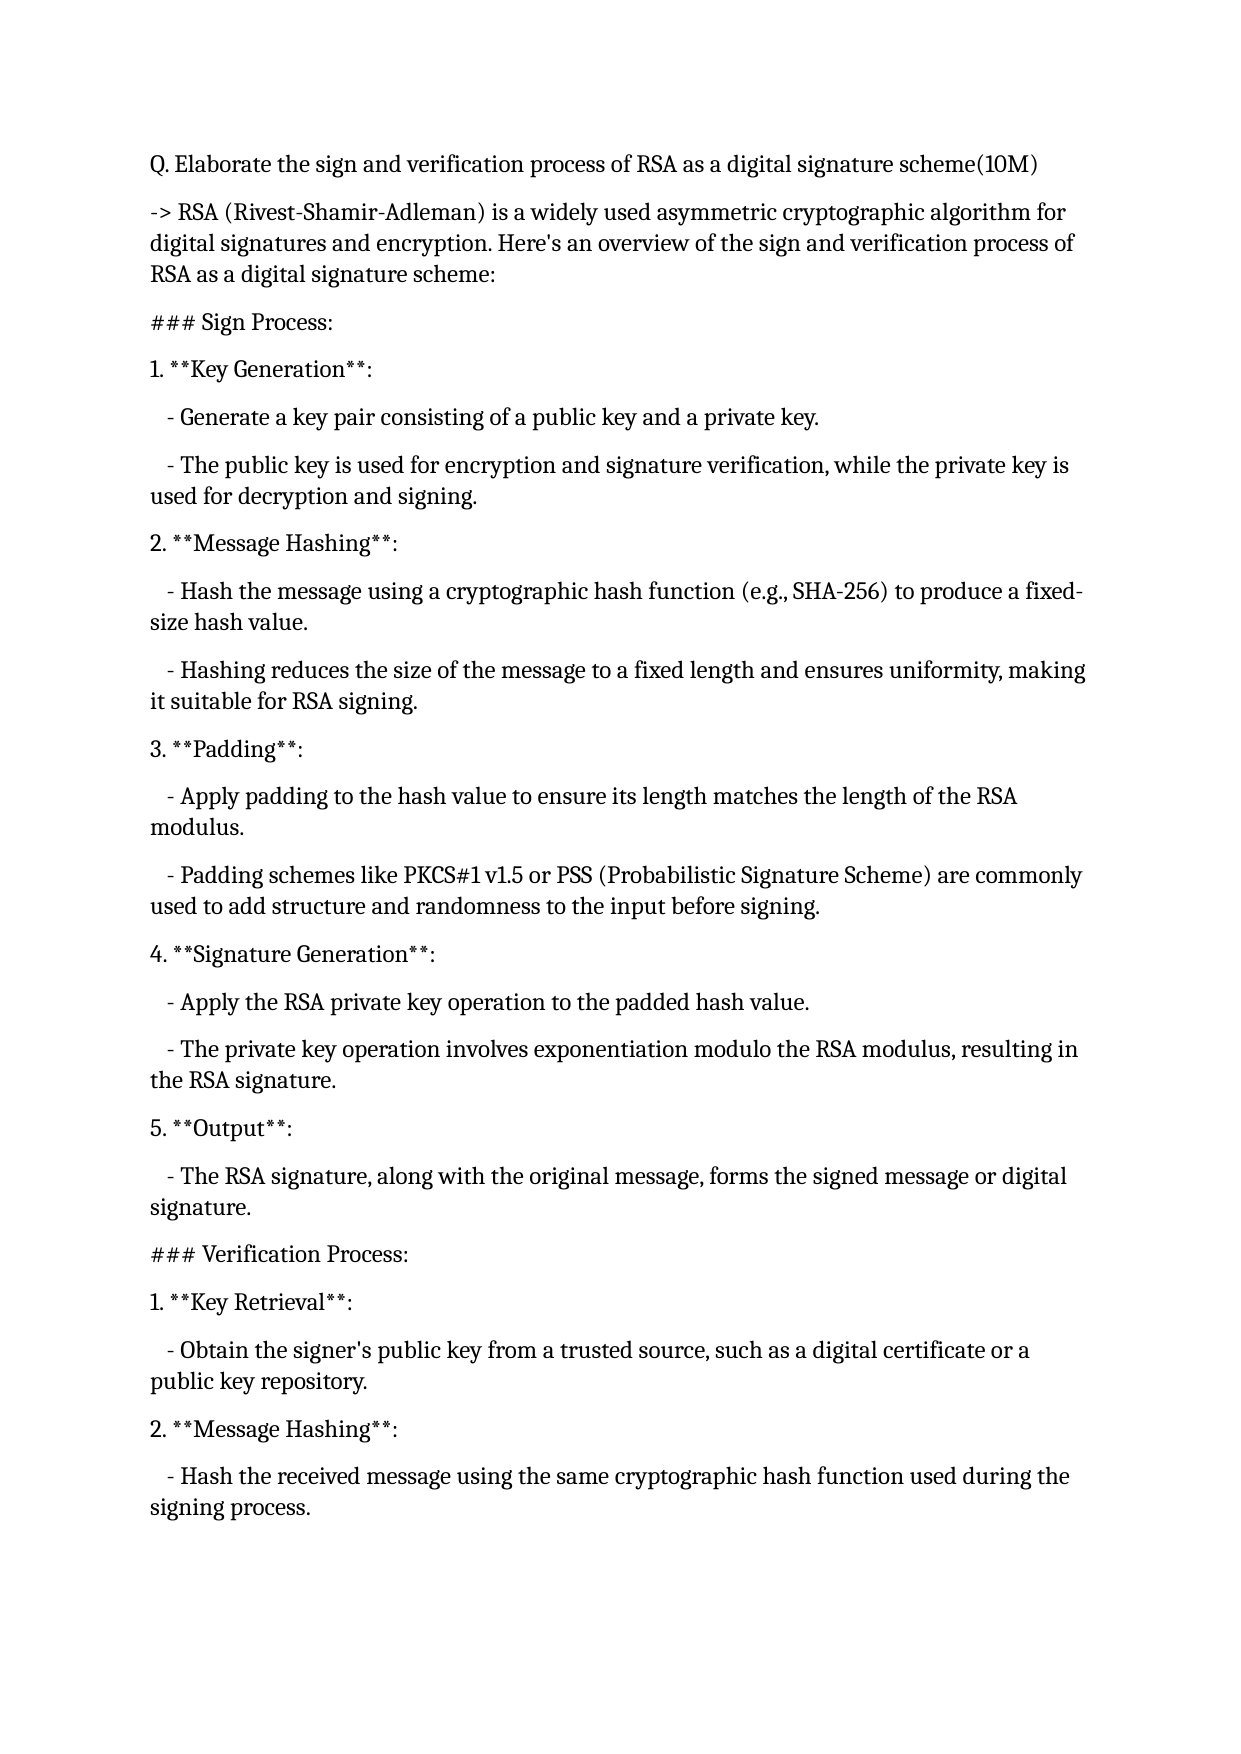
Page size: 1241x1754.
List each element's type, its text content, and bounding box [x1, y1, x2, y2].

text - Apply padding to the hash value to ensure its length matches the length of the RSA modulus. [150, 782, 1090, 842]
text - The RSA signature, along with the original message, forms the signed message or digital signature. [150, 1162, 1090, 1221]
text 2. **Message Hashing**: [150, 1414, 1090, 1443]
text - Apply the RSA private key operation to the padded hash value. [150, 987, 1090, 1016]
text - The private key operation involves exponentiation modulo the RSA modulus, resulting in the RSA signature. [150, 1035, 1090, 1095]
text 1. **Key Generation**: [150, 355, 1090, 384]
text ### Sign Process: [150, 307, 1090, 336]
text - Hash the received message using the same cryptographic hash function used during the signing process. [150, 1462, 1090, 1522]
text - Generate a key pair consisting of a public key and a private key. [150, 403, 1090, 432]
text - Padding schemes like PKCS#1 v1.5 or PSS (Probabilistic Signature Scheme) are commonly used to add structure and randomness to the input before signing. [150, 861, 1090, 921]
text -> RSA (Rivest-Shamir-Adleman) is a widely used asymmetric cryptographic algorithm for digital signatures and encryption. Here's an overview of the sign and verification process of RSA as a digital signature scheme: [150, 198, 1090, 288]
text - Hashing reduces the size of the message to a fixed length and ensures uniformity, making it suitable for RSA signing. [150, 656, 1090, 716]
text Q. Elaborate the sign and verification process of RSA as a digital signature scheme(10M) [150, 150, 1090, 179]
text 3. **Padding**: [150, 734, 1090, 763]
text - Obtain the signer's public key from a trusted source, such as a digital certificate or a public key repository. [150, 1336, 1090, 1396]
text 2. **Message Hashing**: [150, 529, 1090, 558]
text ### Verification Process: [150, 1240, 1090, 1269]
text 4. **Signature Generation**: [150, 940, 1090, 968]
text 1. **Key Retrieval**: [150, 1288, 1090, 1317]
text - Hash the message using a cryptographic hash function (e.g., SHA-256) to produce a fixed-size hash value. [150, 577, 1090, 637]
text 5. **Output**: [150, 1114, 1090, 1143]
text - The public key is used for encryption and signature verification, while the private key is used for decryption and signing. [150, 451, 1090, 510]
